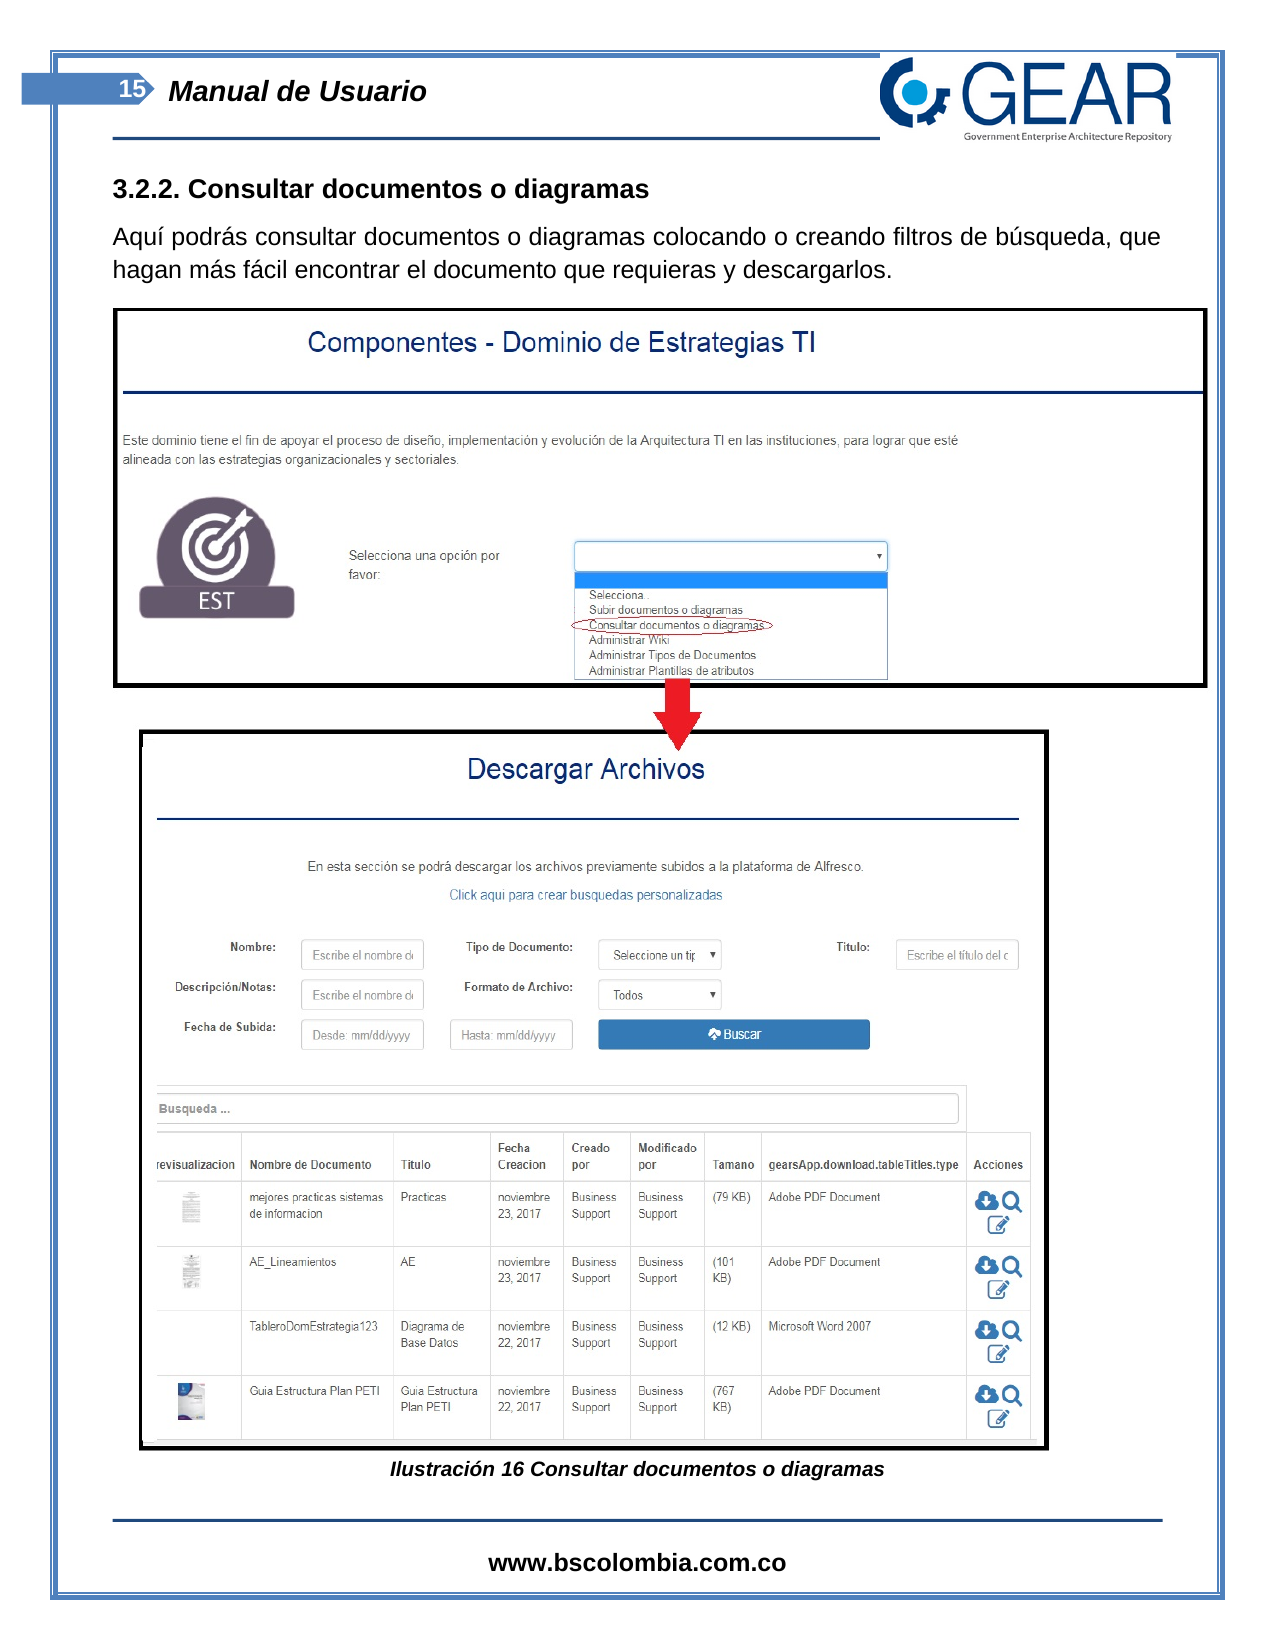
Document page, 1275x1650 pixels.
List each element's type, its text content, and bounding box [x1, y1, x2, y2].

text Ilustración 16 Consultar documentos o diagramas [112, 1457, 1162, 1480]
subtitle 3.2.2. Consultar documentos o diagramas [112, 173, 1162, 205]
picture [112, 308, 1217, 1457]
picture [880, 52, 1177, 144]
text Aquí podrás consultar documentos o diagramas colocando o creando filtros de búsqueda, que hagan más fácil encontrar el documento que requieras y descargarlos. [112, 222, 1162, 284]
